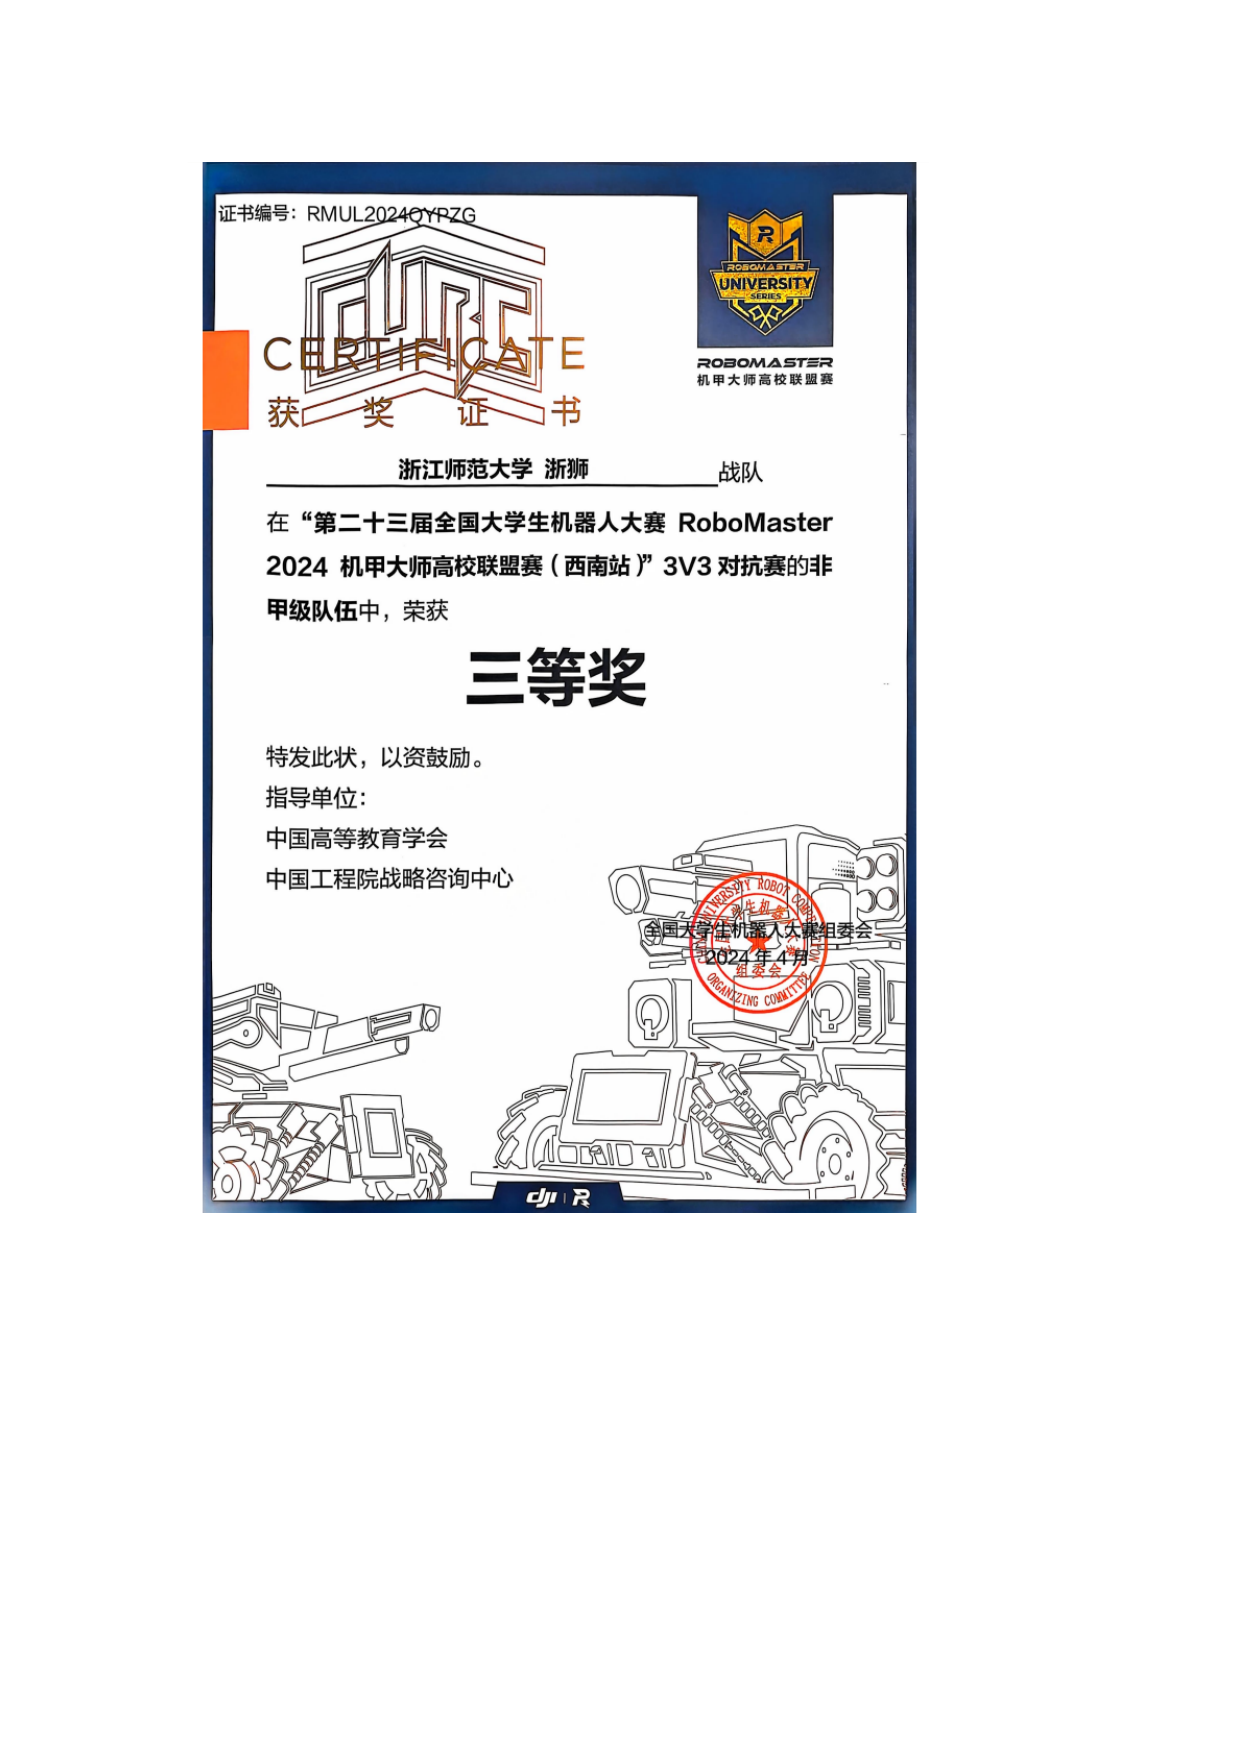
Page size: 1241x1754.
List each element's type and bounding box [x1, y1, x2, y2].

picture [187, 162, 930, 1213]
